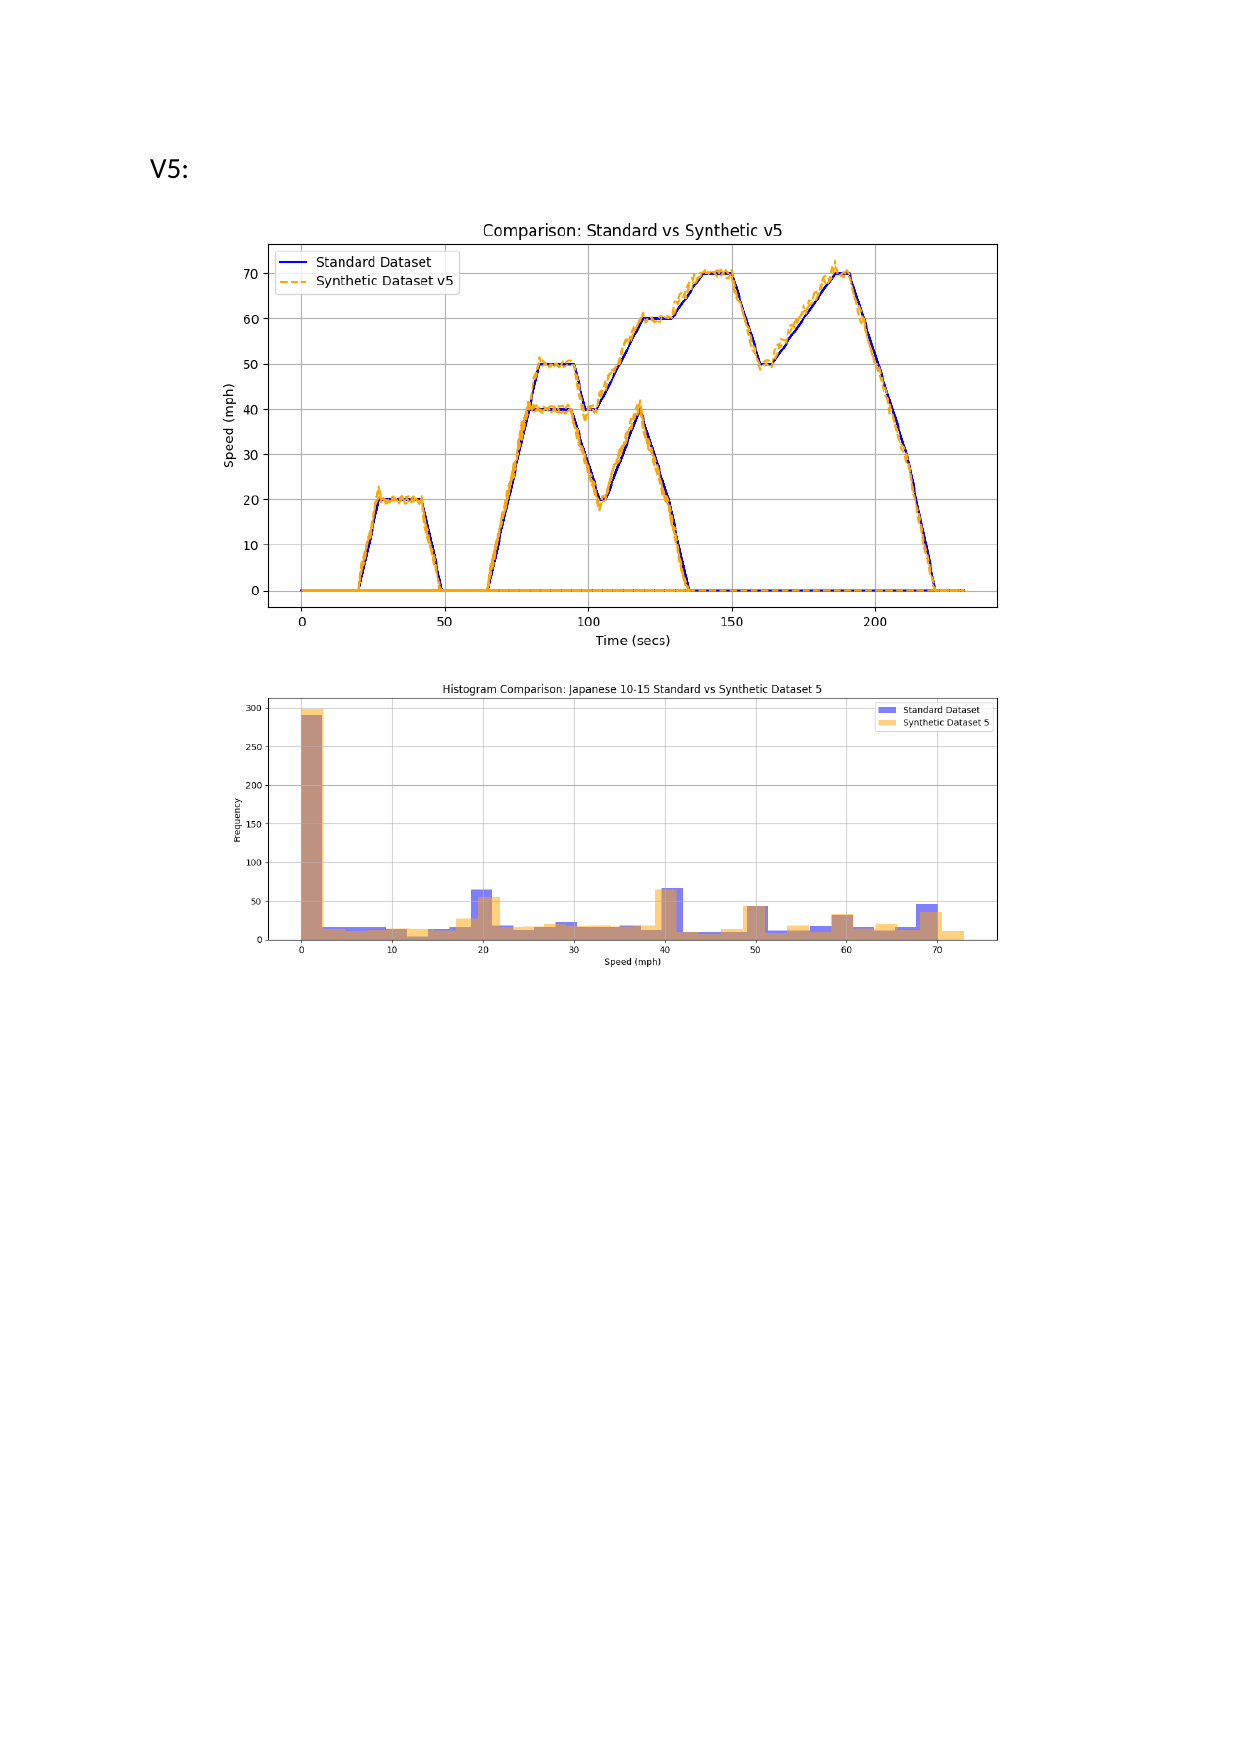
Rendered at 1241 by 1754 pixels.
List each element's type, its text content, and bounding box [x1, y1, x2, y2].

picture [150, 660, 1091, 974]
picture [150, 187, 1091, 658]
text V5: [150, 150, 1090, 187]
